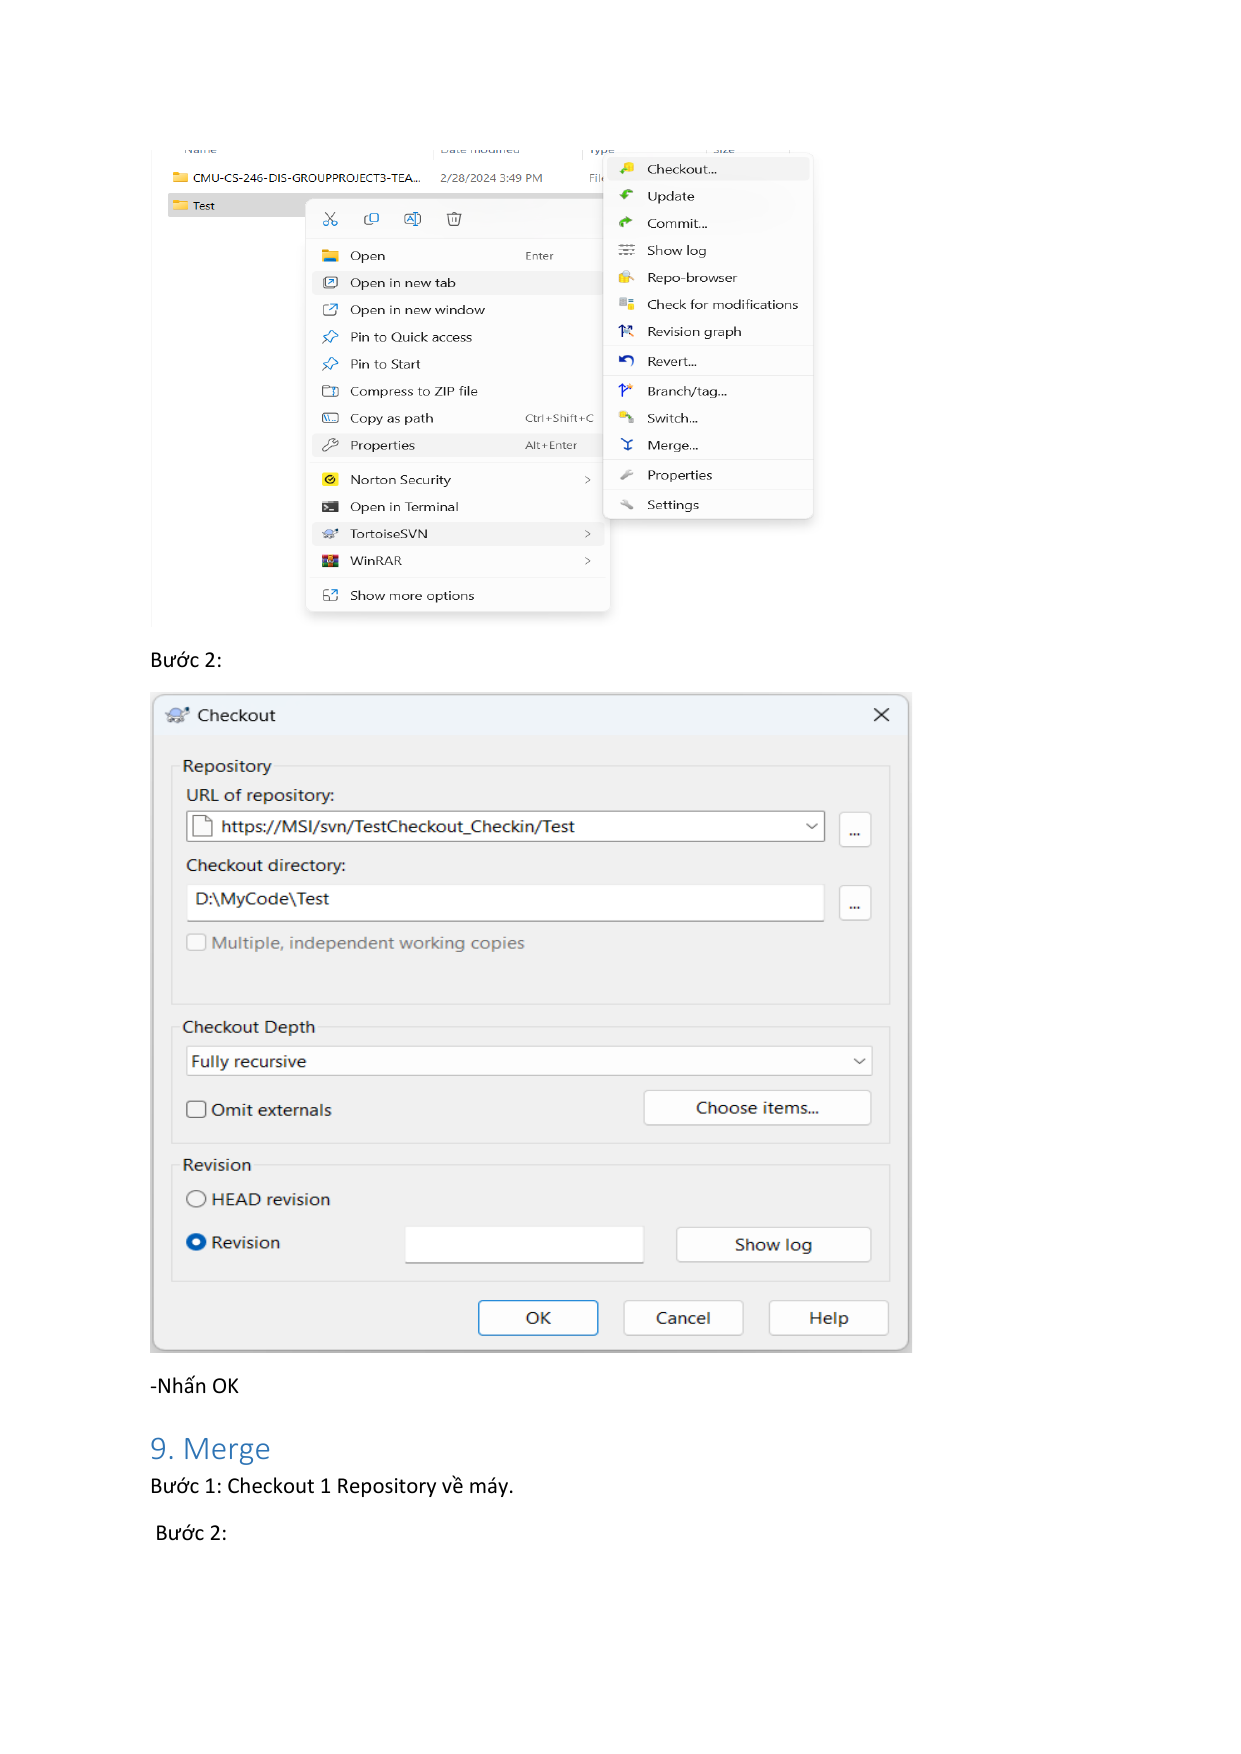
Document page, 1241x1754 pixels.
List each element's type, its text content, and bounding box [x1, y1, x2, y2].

subtitle 9. Merge [150, 1427, 1090, 1468]
picture [150, 692, 913, 1353]
text Bước 2: [150, 645, 1090, 673]
text -Nhấn OK [150, 1372, 1090, 1400]
text Bước 1: Checkout 1 Repository về máy. [150, 1471, 1090, 1499]
text Bước 2: [150, 1518, 1090, 1546]
picture [150, 150, 907, 627]
